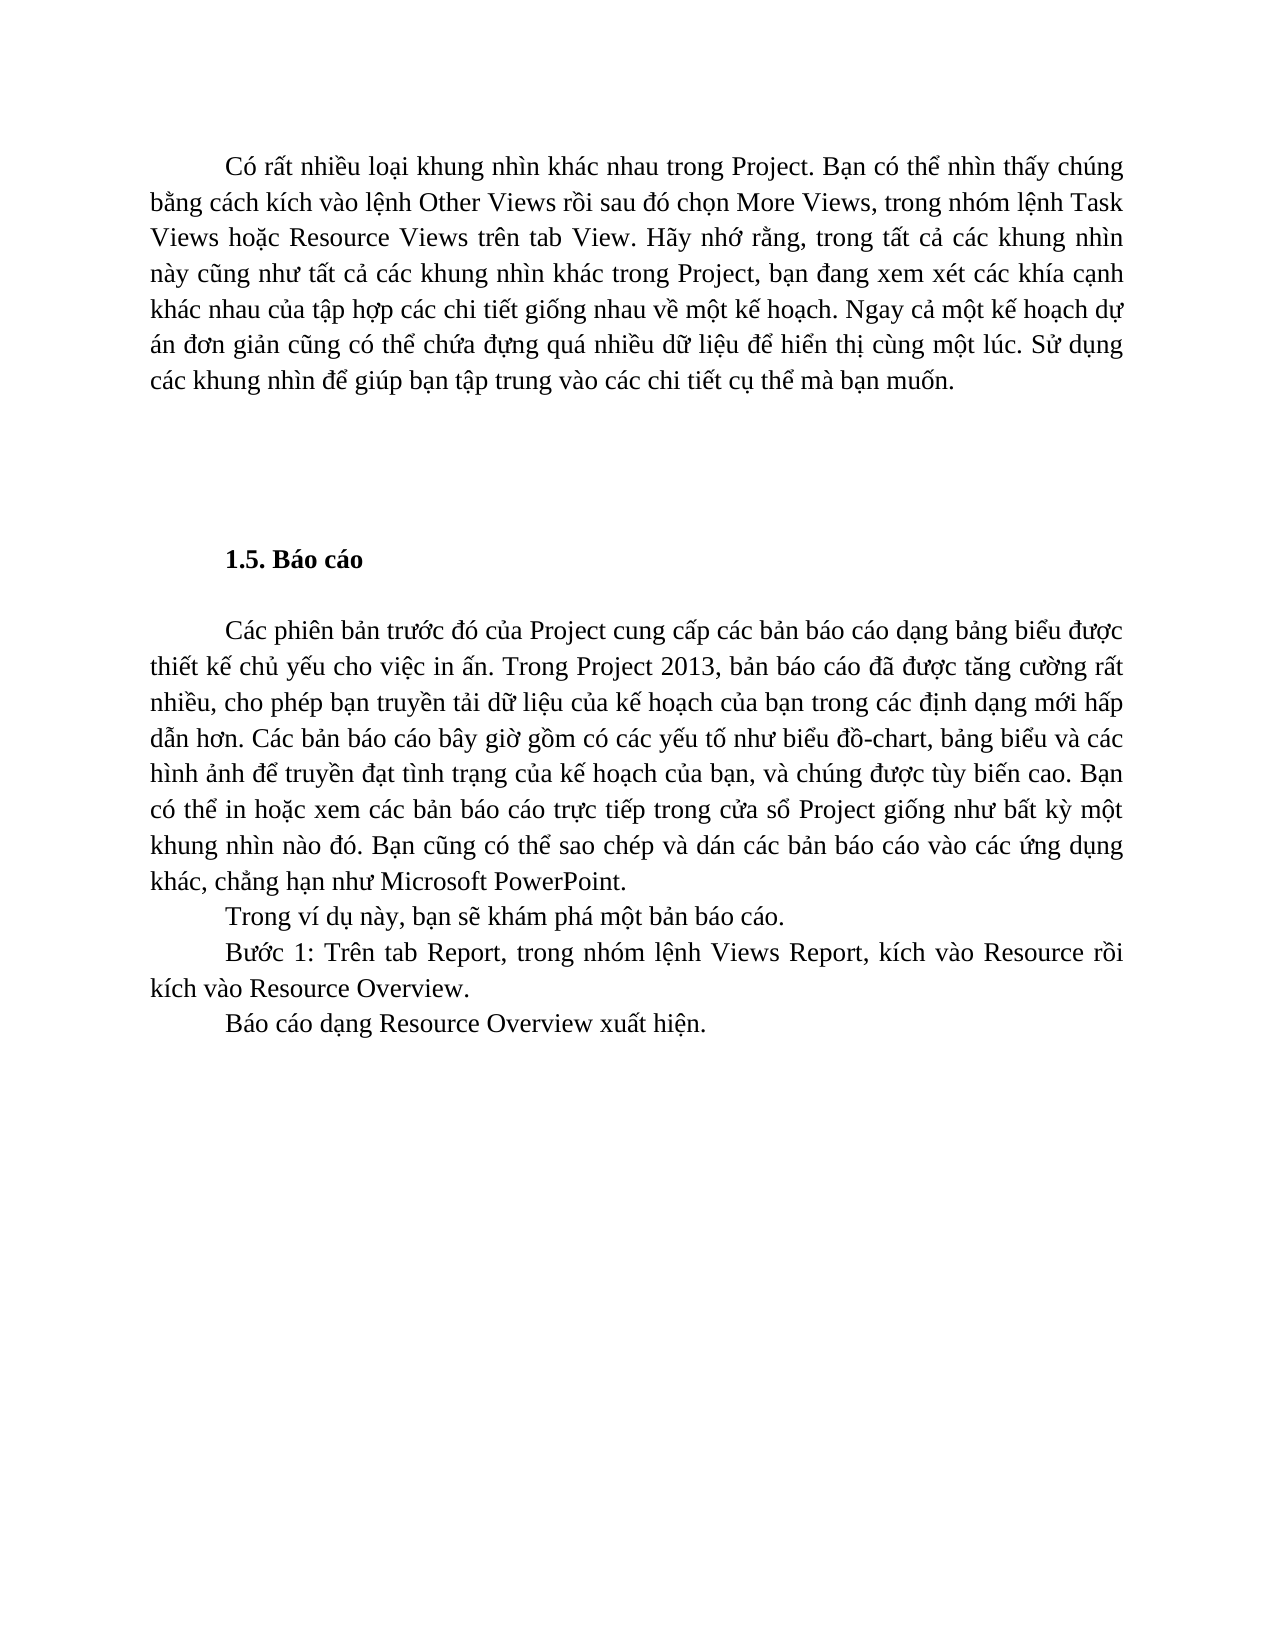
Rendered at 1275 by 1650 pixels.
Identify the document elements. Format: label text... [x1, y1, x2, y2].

text Có rất nhiều loại khung nhìn khác nhau trong Project. Bạn có thể nhìn thấy chúng bằng cách kích vào lệnh Other Views rồi sau đó chọn More Views, trong nhóm lệnh Task Views hoặc Resource Views trên tab View. Hãy nhớ rằng, trong tất cả các khung nhìn này cũng như tất cả các khung nhìn khác trong Project, bạn đang xem xét các khía cạnh khác nhau của tập hợp các chi tiết giống nhau về một kế hoạch. Ngay cả một kế hoạch dự án đơn giản cũng có thể chứa đựng quá nhiều dữ liệu để hiển thị cùng một lúc. Sử dụng các khung nhìn để giúp bạn tập trung vào các chi tiết cụ thể mà bạn muốn. [150, 150, 1125, 396]
text 1.5. Báo cáo [150, 543, 1125, 574]
text Báo cáo dạng Resource Overview xuất hiện. [150, 1007, 1125, 1039]
text Bước 1: Trên tab Report, trong nhóm lệnh Views Report, kích vào Resource rồi kích vào Resource Overview. [150, 936, 1125, 1003]
text Các phiên bản trước đó của Project cung cấp các bản báo cáo dạng bảng biểu được thiết kế chủ yếu cho việc in ấn. Trong Project 2013, bản báo cáo đã được tăng cường rất nhiều, cho phép bạn truyền tải dữ liệu của kế hoạch của bạn trong các định dạng mới hấp dẫn hơn. Các bản báo cáo bây giờ gồm có các yếu tố như biểu đồ-chart, bảng biểu và các hình ảnh để truyền đạt tình trạng của kế hoạch của bạn, và chúng được tùy biến cao. Bạn có thể in hoặc xem các bản báo cáo trực tiếp trong cửa sổ Project giống như bất kỳ một khung nhìn nào đó. Bạn cũng có thể sao chép và dán các bản báo cáo vào các ứng dụng khác, chẳng hạn như Microsoft PowerPoint. [150, 614, 1125, 896]
text Trong ví dụ này, bạn sẽ khám phá một bản báo cáo. [150, 900, 1125, 931]
